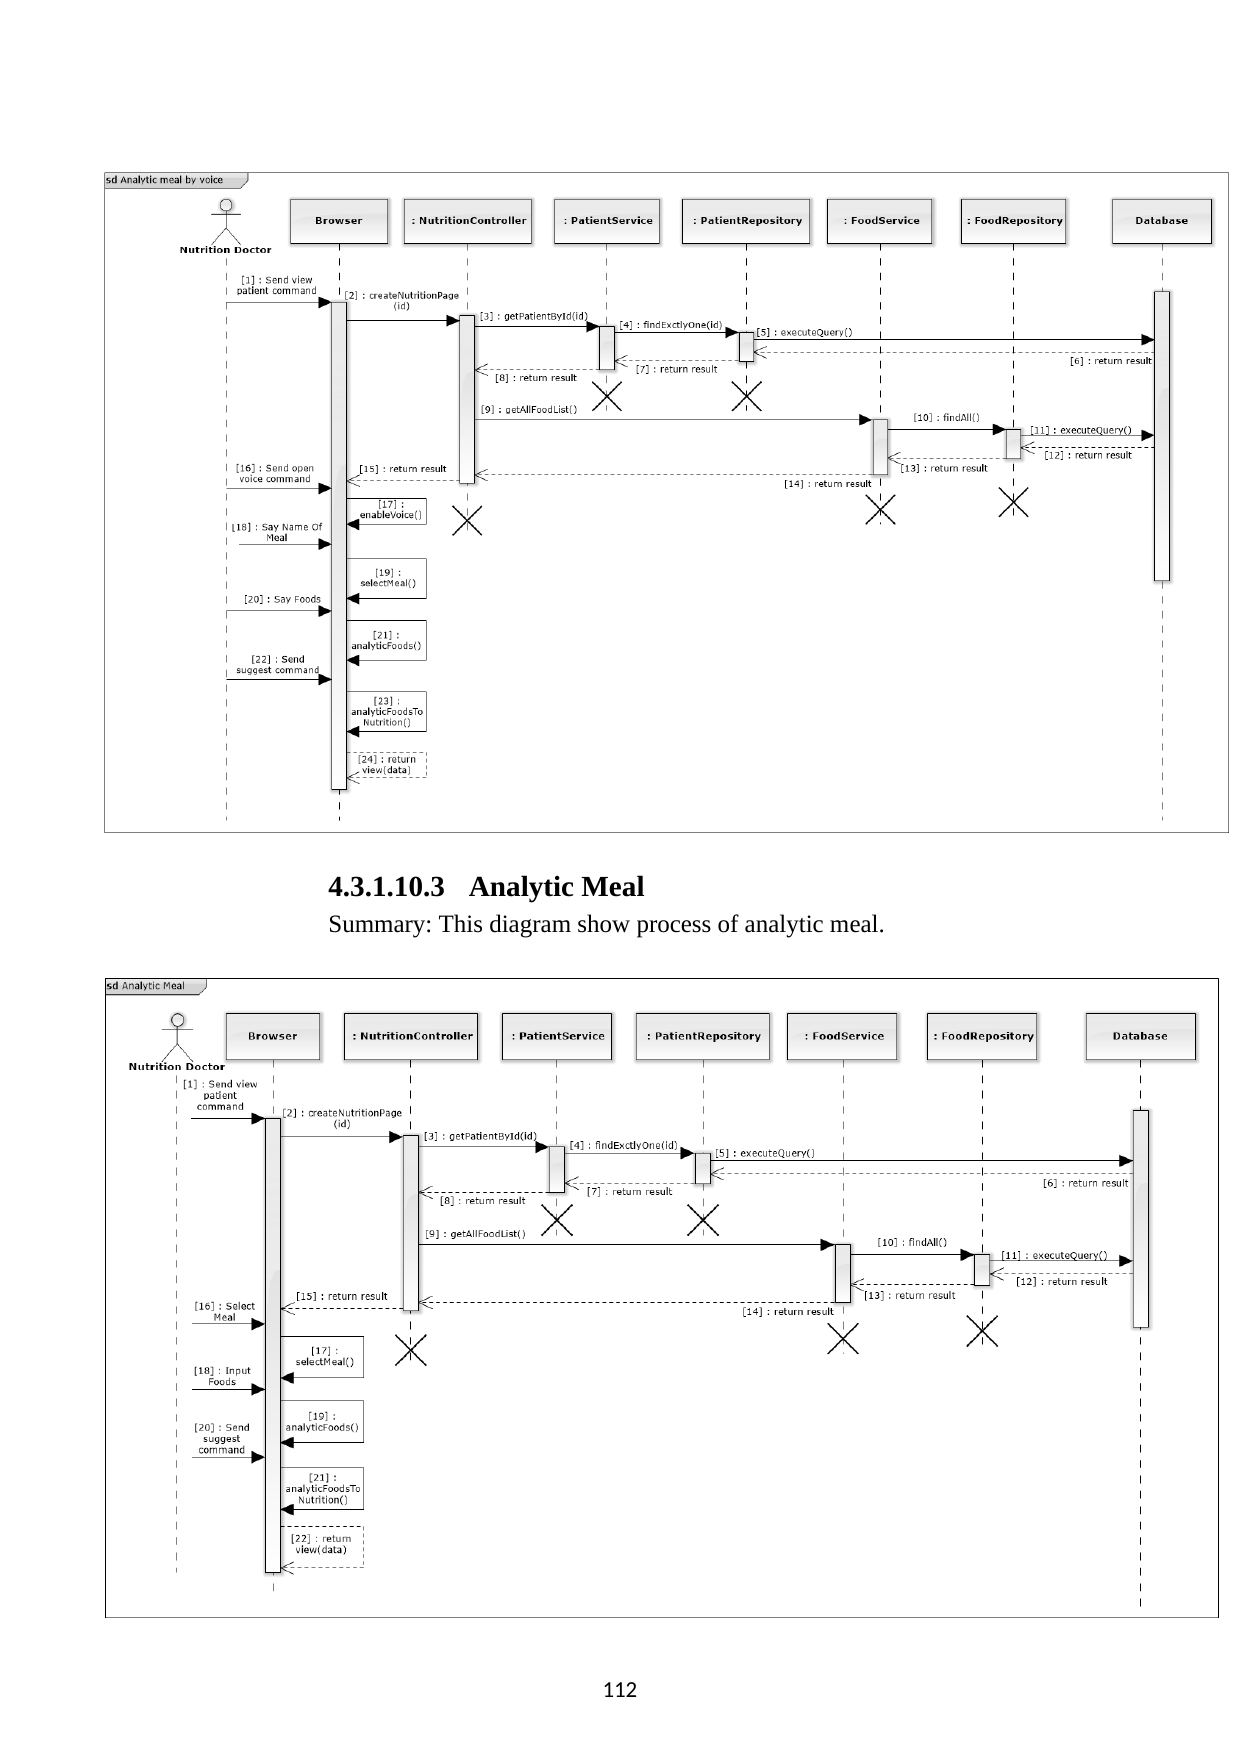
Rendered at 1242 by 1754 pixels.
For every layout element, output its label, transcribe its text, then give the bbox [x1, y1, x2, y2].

text Summary: This diagram show process of analytic meal. [328, 909, 1146, 938]
picture [93, 966, 1230, 1628]
subtitle Analytic Meal [214, 869, 1146, 903]
picture [93, 162, 1240, 844]
